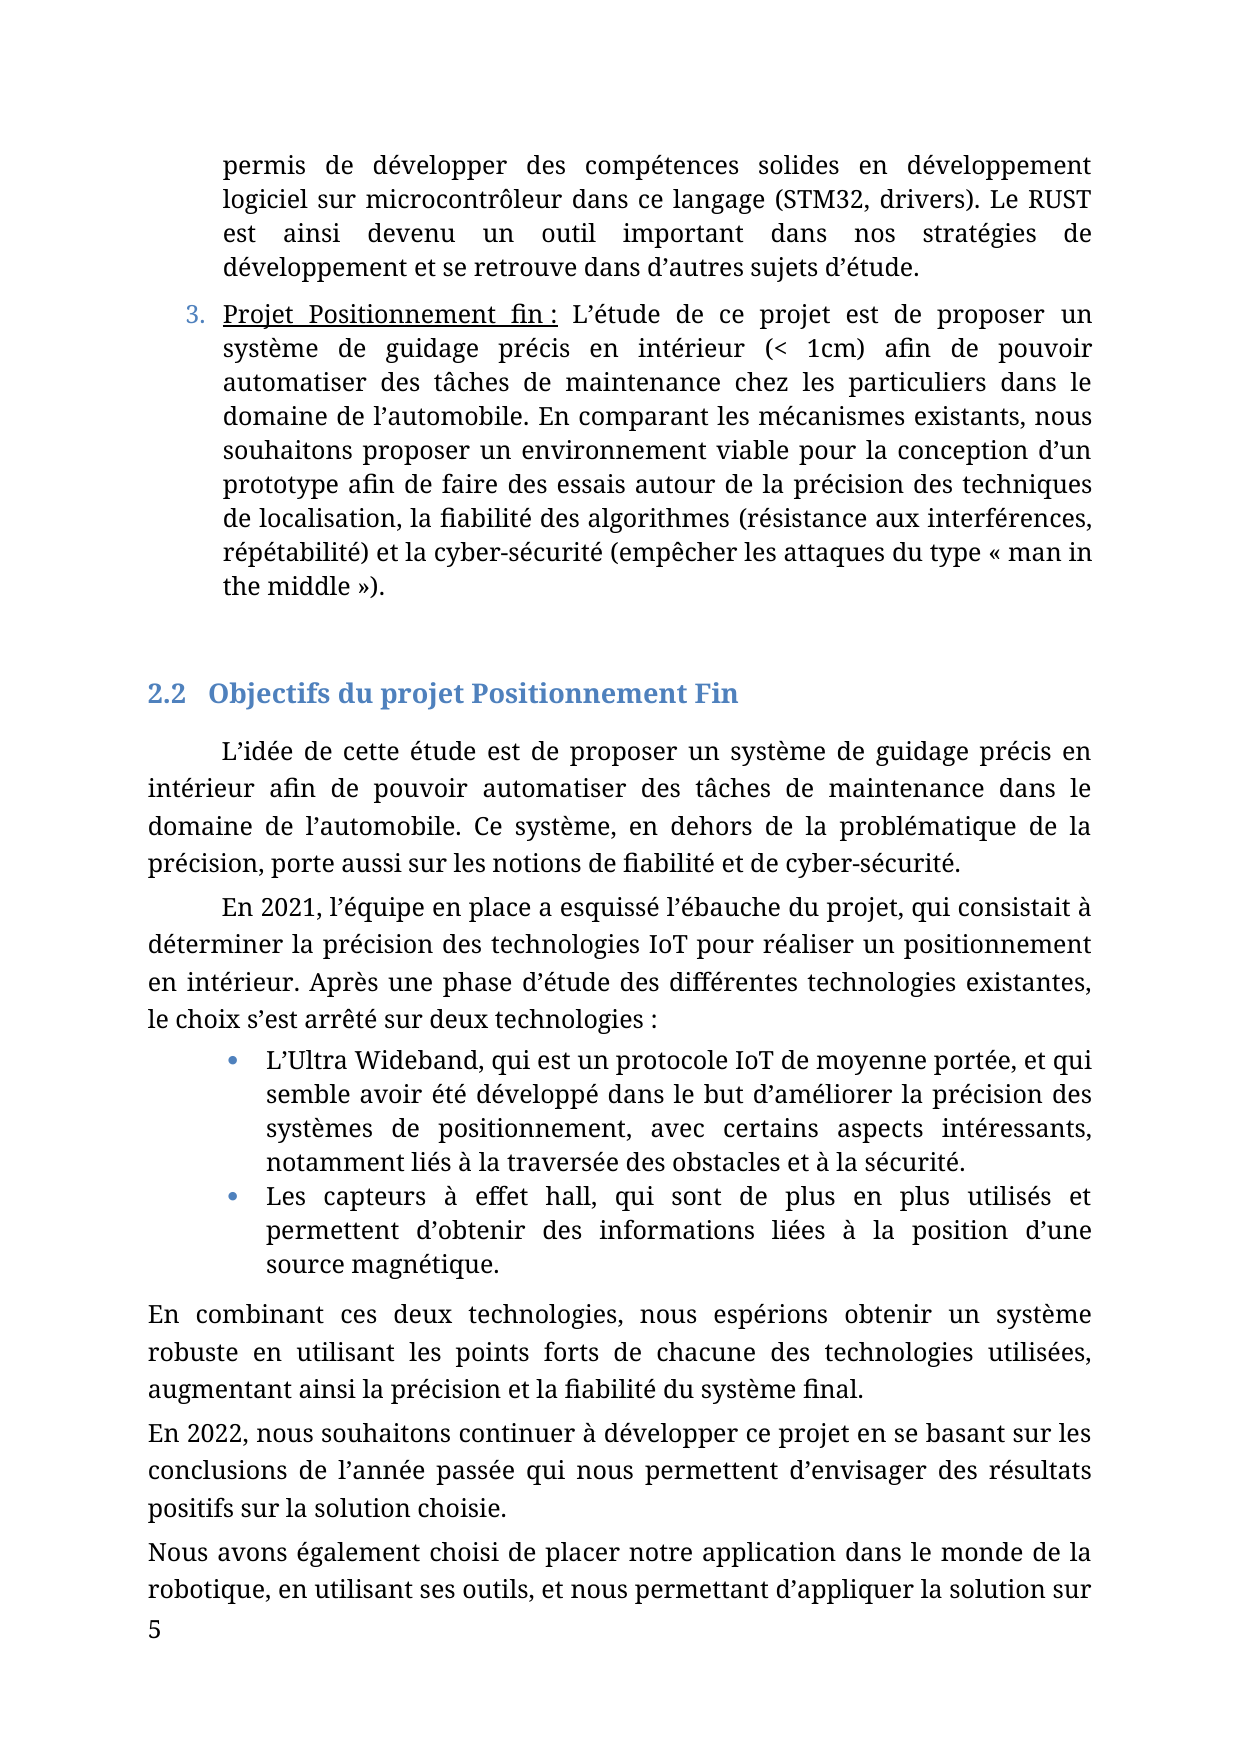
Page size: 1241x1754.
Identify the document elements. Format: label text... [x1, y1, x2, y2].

text En combinant ces deux technologies, nous espérions obtenir un système robuste en utilisant les points forts de chacune des technologies utilisées, augmentant ainsi la précision et la fiabilité du système final. [148, 1293, 1093, 1406]
subtitle Objectifs du projet Positionnement Fin [148, 674, 1093, 711]
list Les capteurs à effet hall, qui sont de plus en plus utilisés et permettent d’obtenir des informations liées à la position d’une source magnétique. [228, 1178, 1093, 1281]
text En 2021, l’équipe en place a esquissé l’ébauche du projet, qui consistait à déterminer la précision des technologies IoT pour réaliser un positionnement en intérieur. Après une phase d’étude des différentes technologies existantes, le choix s’est arrêté sur deux technologies : [148, 886, 1093, 1036]
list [185, 148, 1093, 284]
list Projet Positionnement fin : L’étude de ce projet est de proposer un système de guidage précis en intérieur (< 1cm) afin de pouvoir automatiser des tâches de maintenance chez les particuliers dans le domaine de l’automobile. En comparant les mécanismes existants, nous souhaitons proposer un environnement viable pour la conception d’un prototype afin de faire des essais autour de la précision des techniques de localisation, la fiabilité des algorithmes (résistance aux interférences, répétabilité) et la cyber-sécurité (empêcher les attaques du type « man in the middle »). [185, 296, 1093, 603]
text L’idée de cette étude est de proposer un système de guidage précis en intérieur afin de pouvoir automatiser des tâches de maintenance dans le domaine de l’automobile. Ce système, en dehors de la problématique de la précision, porte aussi sur les notions de fiabilité et de cyber-sécurité. [148, 730, 1093, 880]
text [148, 1531, 1093, 1606]
text En 2022, nous souhaitons continuer à développer ce projet en se basant sur les conclusions de l’année passée qui nous permettent d’envisager des résultats positifs sur la solution choisie. [148, 1412, 1093, 1524]
list L’Ultra Wideband, qui est un protocole IoT de moyenne portée, et qui semble avoir été développé dans le but d’améliorer la précision des systèmes de positionnement, avec certains aspects intéressants, notamment liés à la traversée des obstacles et à la sécurité. [228, 1042, 1093, 1178]
